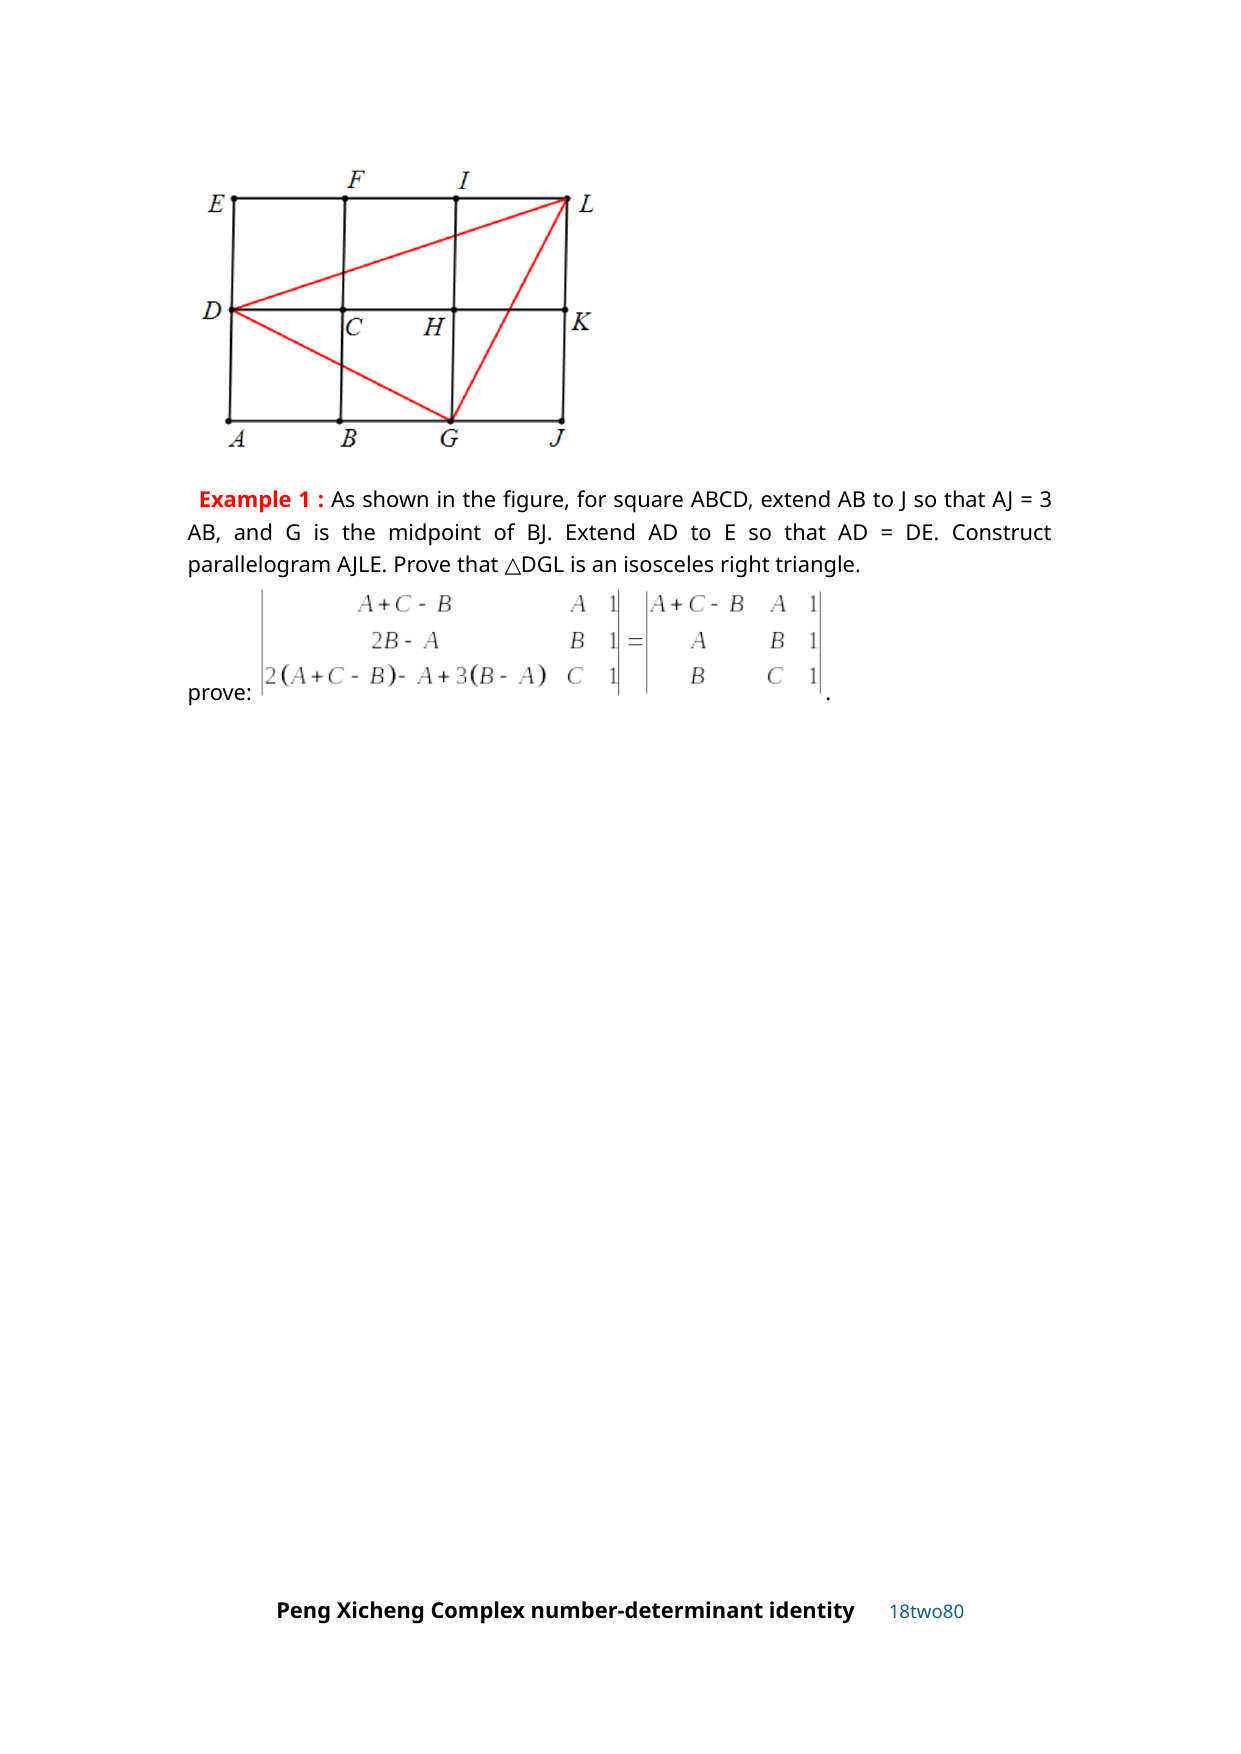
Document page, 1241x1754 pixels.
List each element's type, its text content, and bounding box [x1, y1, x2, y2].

picture [198, 157, 603, 461]
text Example 1 : As shown in the figure, for square ABCD, extend AB to J so that AJ = 3 AB, and G is the midpoint of BJ. Extend AD to E so that AD = DE. Construct parallelogram AJLE. Prove that △DGL is an isosceles right triangle. [187, 483, 1053, 580]
text prove: . [187, 580, 1053, 710]
